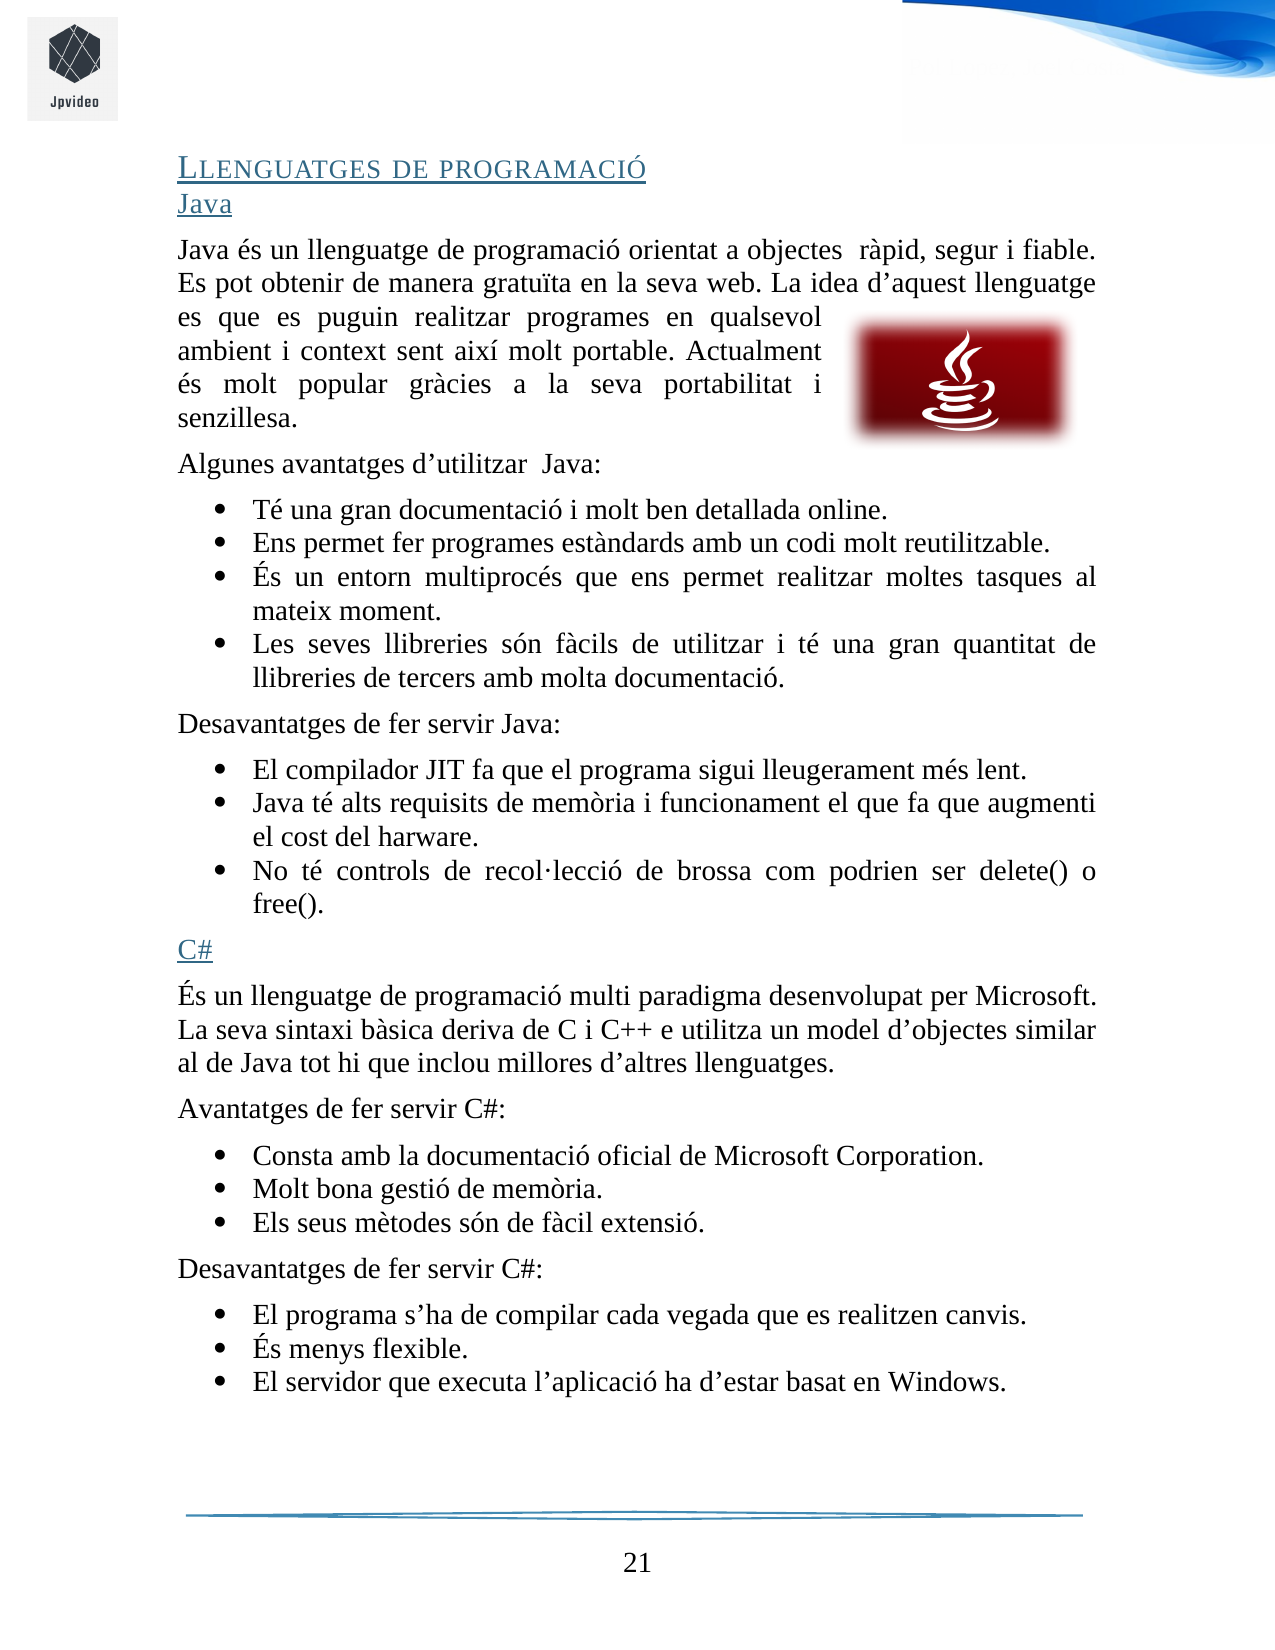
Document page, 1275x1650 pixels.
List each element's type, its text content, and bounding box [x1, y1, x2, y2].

list Té una gran documentació i molt ben detallada online. [215, 492, 1098, 525]
list El servidor que executa l’aplicació ha d’estar basat en Windows. [215, 1364, 1098, 1398]
list Consta amb la documentació oficial de Microsoft Corporation. [215, 1138, 1098, 1171]
picture [869, 336, 1052, 424]
text Algunes avantatges d’utilitzar Java: [177, 446, 1098, 479]
list És un entorn multiprocés que ens permet realitzar moltes tasques al mateix moment. [215, 559, 1098, 626]
text Desavantatges de fer servir Java: [177, 706, 1098, 739]
list Molt bona gestió de memòria. [215, 1171, 1098, 1205]
list És menys flexible. [215, 1331, 1098, 1364]
list Les seves llibreries són fàcils de utilitzar i té una gran quantitat de llibreries de tercers amb molta documentació. [215, 626, 1098, 693]
subtitle Java [177, 186, 1098, 219]
list Els seus mètodes són de fàcil extensió. [215, 1205, 1098, 1239]
text Java és un llenguatge de programació orientat a objectes ràpid, segur i fiable. Es pot obtenir de manera gratuïta en la seva web. La idea d’aquest llenguatge es que es puguin realitzar programes en qualsevol ambient i context sent així molt portable. Actualment és molt popular gràcies a la seva portabilitat i senzillesa. [177, 232, 1098, 433]
list Ens permet fer programes estàndards amb un codi molt reutilitzable. [215, 525, 1098, 559]
picture [903, 0, 1275, 143]
list No té controls de recol·lecció de brossa com podrien ser delete() o free(). [215, 853, 1098, 920]
list El compilador JIT fa que el programa sigui lleugerament més lent. [215, 752, 1098, 786]
list El programa s’ha de compilar cada vegada que es realitzen canvis. [215, 1297, 1098, 1331]
picture [27, 17, 118, 121]
text És un llenguatge de programació multi paradigma desenvolupat per Microsoft. La seva sintaxi bàsica deriva de C i C++ e utilitza un model d’objectes similar al de Java tot hi que inclou millores d’altres llenguatges. [177, 978, 1098, 1079]
subtitle C# [177, 932, 1098, 966]
title Llenguatges de programació [177, 148, 1098, 186]
text Avantatges de fer servir C#: [177, 1092, 1098, 1125]
list Java té alts requisits de memòria i funcionament el que fa que augmenti el cost del harware. [215, 786, 1098, 853]
text Desavantatges de fer servir C#: [177, 1251, 1098, 1285]
